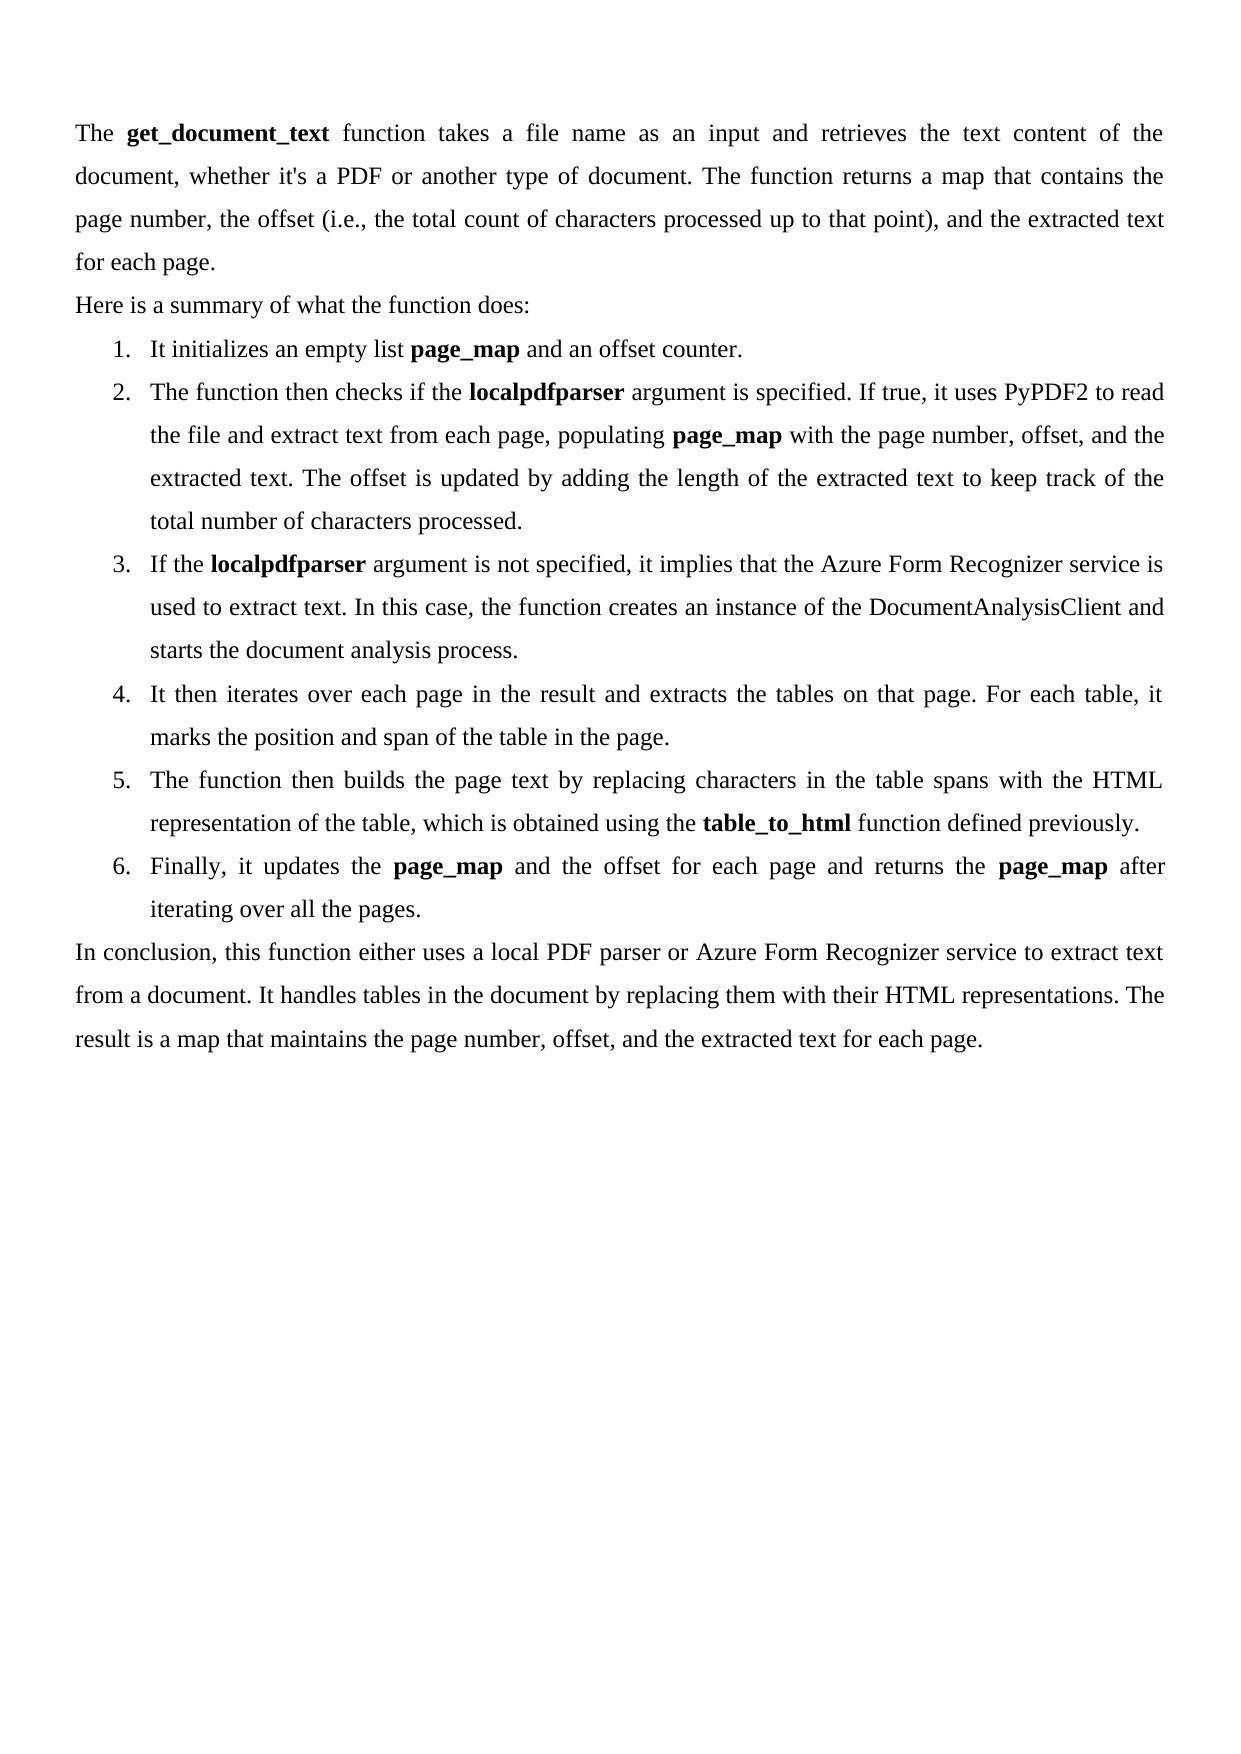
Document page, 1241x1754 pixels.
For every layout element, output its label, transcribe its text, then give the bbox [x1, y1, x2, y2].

list The function then checks if the localpdfparser argument is specified. If true, it uses PyPDF2 to read the file and extract text from each page, populating page_map with the page number, offset, and the extracted text. The offset is updated by adding the length of the extracted text to keep track of the total number of characters processed. [112, 377, 1165, 535]
text In conclusion, this function either uses a local PDF parser or Azure Form Recognizer service to extract text from a document. It handles tables in the document by replacing them with their HTML representations. The result is a map that maintains the page number, offset, and the extracted text for each page. [75, 937, 1165, 1052]
text The get_document_text function takes a file name as an input and retrieves the text content of the document, whether it's a PDF or another type of document. The function returns a map that contains the page number, the offset (i.e., the total count of characters processed up to that point), and the extracted text for each page. [75, 75, 1165, 276]
text Here is a summary of what the function does: [75, 291, 1165, 319]
list The function then builds the page text by replacing characters in the table spans with the HTML representation of the table, which is obtained using the table_to_html function defined previously. [112, 765, 1165, 837]
list It then iterates over each page in the result and extracts the tables on that page. For each table, it marks the position and span of the table in the page. [112, 679, 1165, 751]
list Finally, it updates the page_map and the offset for each page and returns the page_map after iterating over all the pages. [112, 851, 1165, 923]
list It initializes an empty list page_map and an offset counter. [112, 334, 1165, 362]
list If the localpdfparser argument is not specified, it implies that the Azure Form Recognizer service is used to extract text. In this case, the function creates an instance of the DocumentAnalysisClient and starts the document analysis process. [112, 549, 1165, 664]
